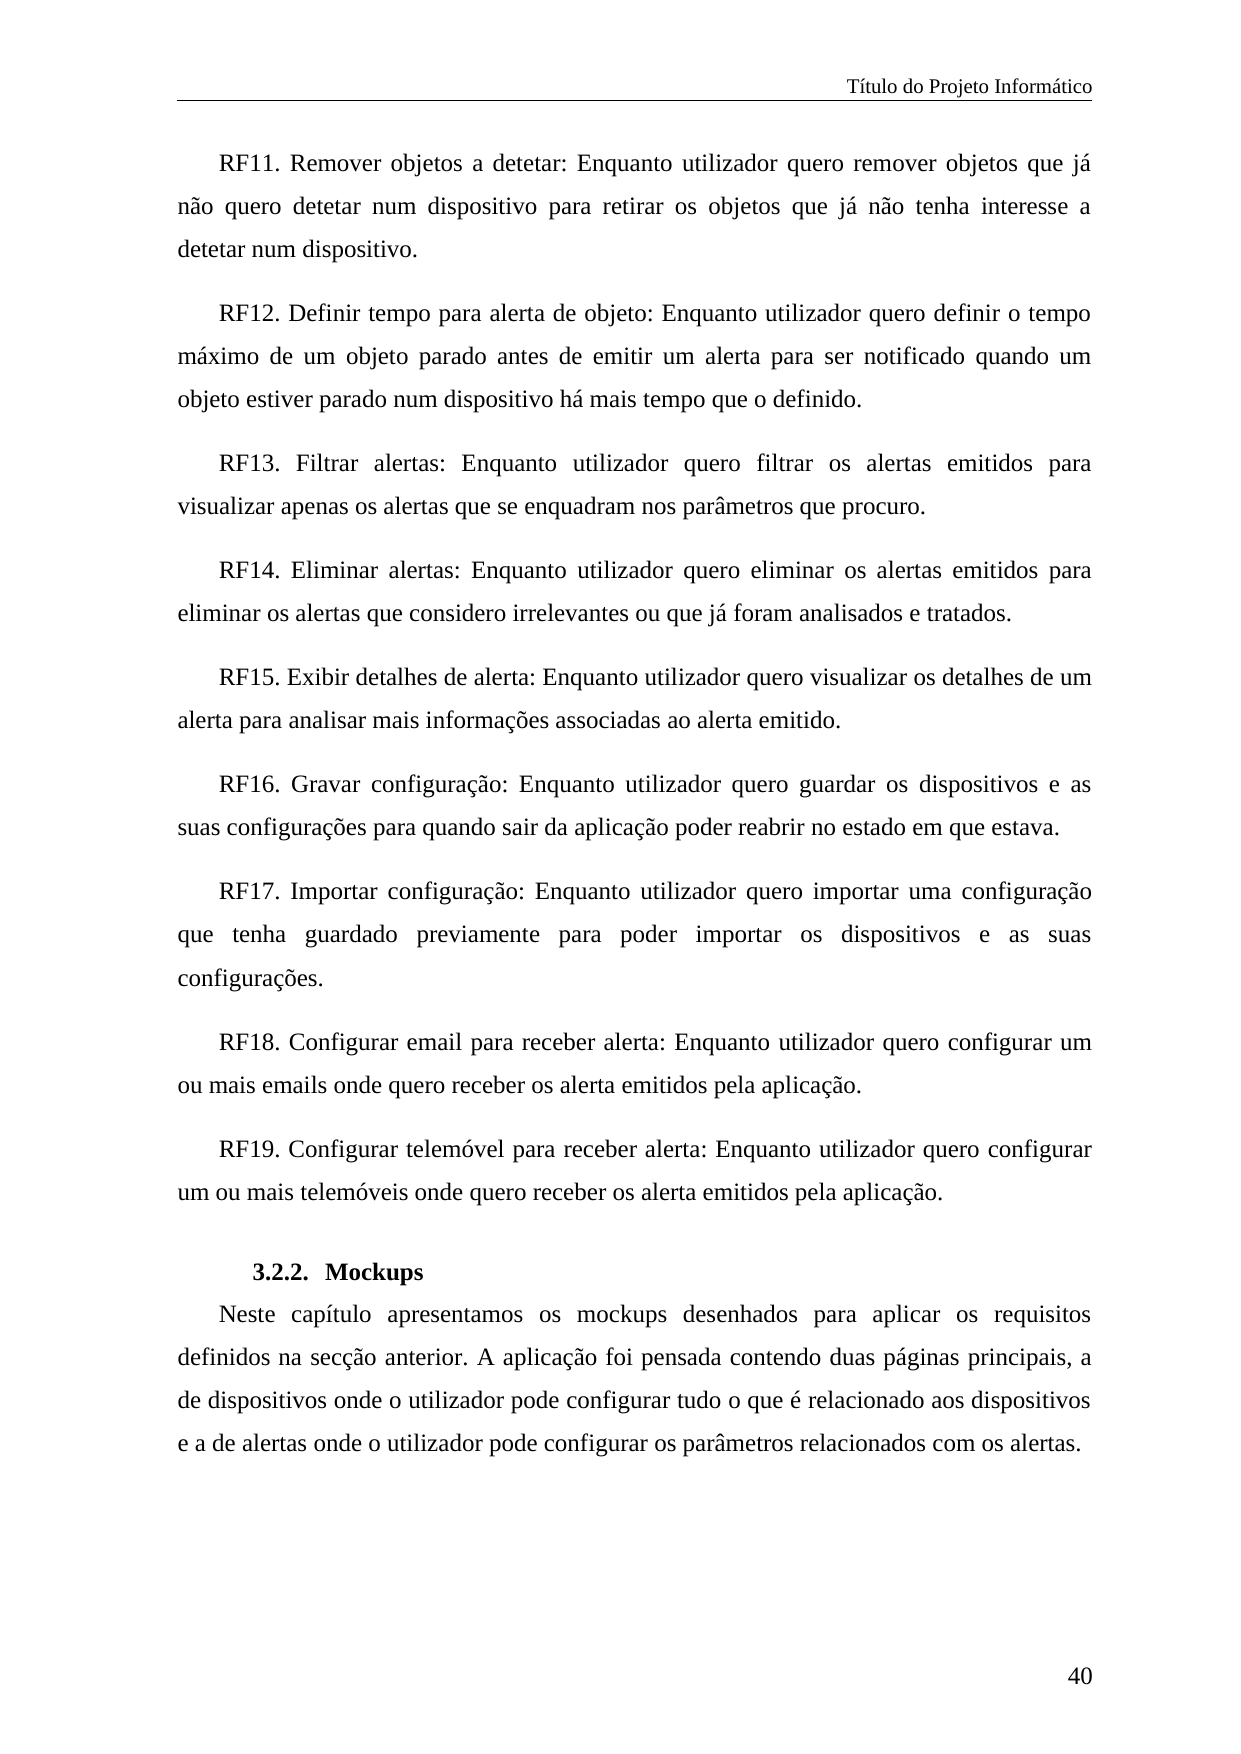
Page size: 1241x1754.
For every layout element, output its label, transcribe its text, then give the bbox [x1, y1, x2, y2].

text RF16. Gravar configuração: Enquanto utilizador quero guardar os dispositivos e as suas configurações para quando sair da aplicação poder reabrir no estado em que estava. [177, 769, 1092, 841]
text RF13. Filtrar alertas: Enquanto utilizador quero filtrar os alertas emitidos para visualizar apenas os alertas que se enquadram nos parâmetros que procuro. [177, 448, 1092, 520]
text Neste capítulo apresentamos os mockups desenhados para aplicar os requisitos definidos na secção anterior. A aplicação foi pensada contendo duas páginas principais, a de dispositivos onde o utilizador pode configurar tudo o que é relacionado aos dispositivos e a de alertas onde o utilizador pode configurar os parâmetros relacionados com os alertas. [177, 1299, 1092, 1457]
text RF14. Eliminar alertas: Enquanto utilizador quero eliminar os alertas emitidos para eliminar os alertas que considero irrelevantes ou que já foram analisados e tratados. [177, 555, 1092, 627]
text RF12. Definir tempo para alerta de objeto: Enquanto utilizador quero definir o tempo máximo de um objeto parado antes de emitir um alerta para ser notificado quando um objeto estiver parado num dispositivo há mais tempo que o definido. [177, 298, 1092, 413]
text RF17. Importar configuração: Enquanto utilizador quero importar uma configuração que tenha guardado previamente para poder importar os dispositivos e as suas configurações. [177, 876, 1092, 991]
text RF19. Configurar telemóvel para receber alerta: Enquanto utilizador quero configurar um ou mais telemóveis onde quero receber os alerta emitidos pela aplicação. [177, 1134, 1092, 1206]
subtitle Mockups [252, 1257, 1092, 1286]
text RF11. Remover objetos a detetar: Enquanto utilizador quero remover objetos que já não quero detetar num dispositivo para retirar os objetos que já não tenha interesse a detetar num dispositivo. [177, 148, 1092, 263]
text RF18. Configurar email para receber alerta: Enquanto utilizador quero configurar um ou mais emails onde quero receber os alerta emitidos pela aplicação. [177, 1027, 1092, 1098]
text RF15. Exibir detalhes de alerta: Enquanto utilizador quero visualizar os detalhes de um alerta para analisar mais informações associadas ao alerta emitido. [177, 662, 1092, 734]
